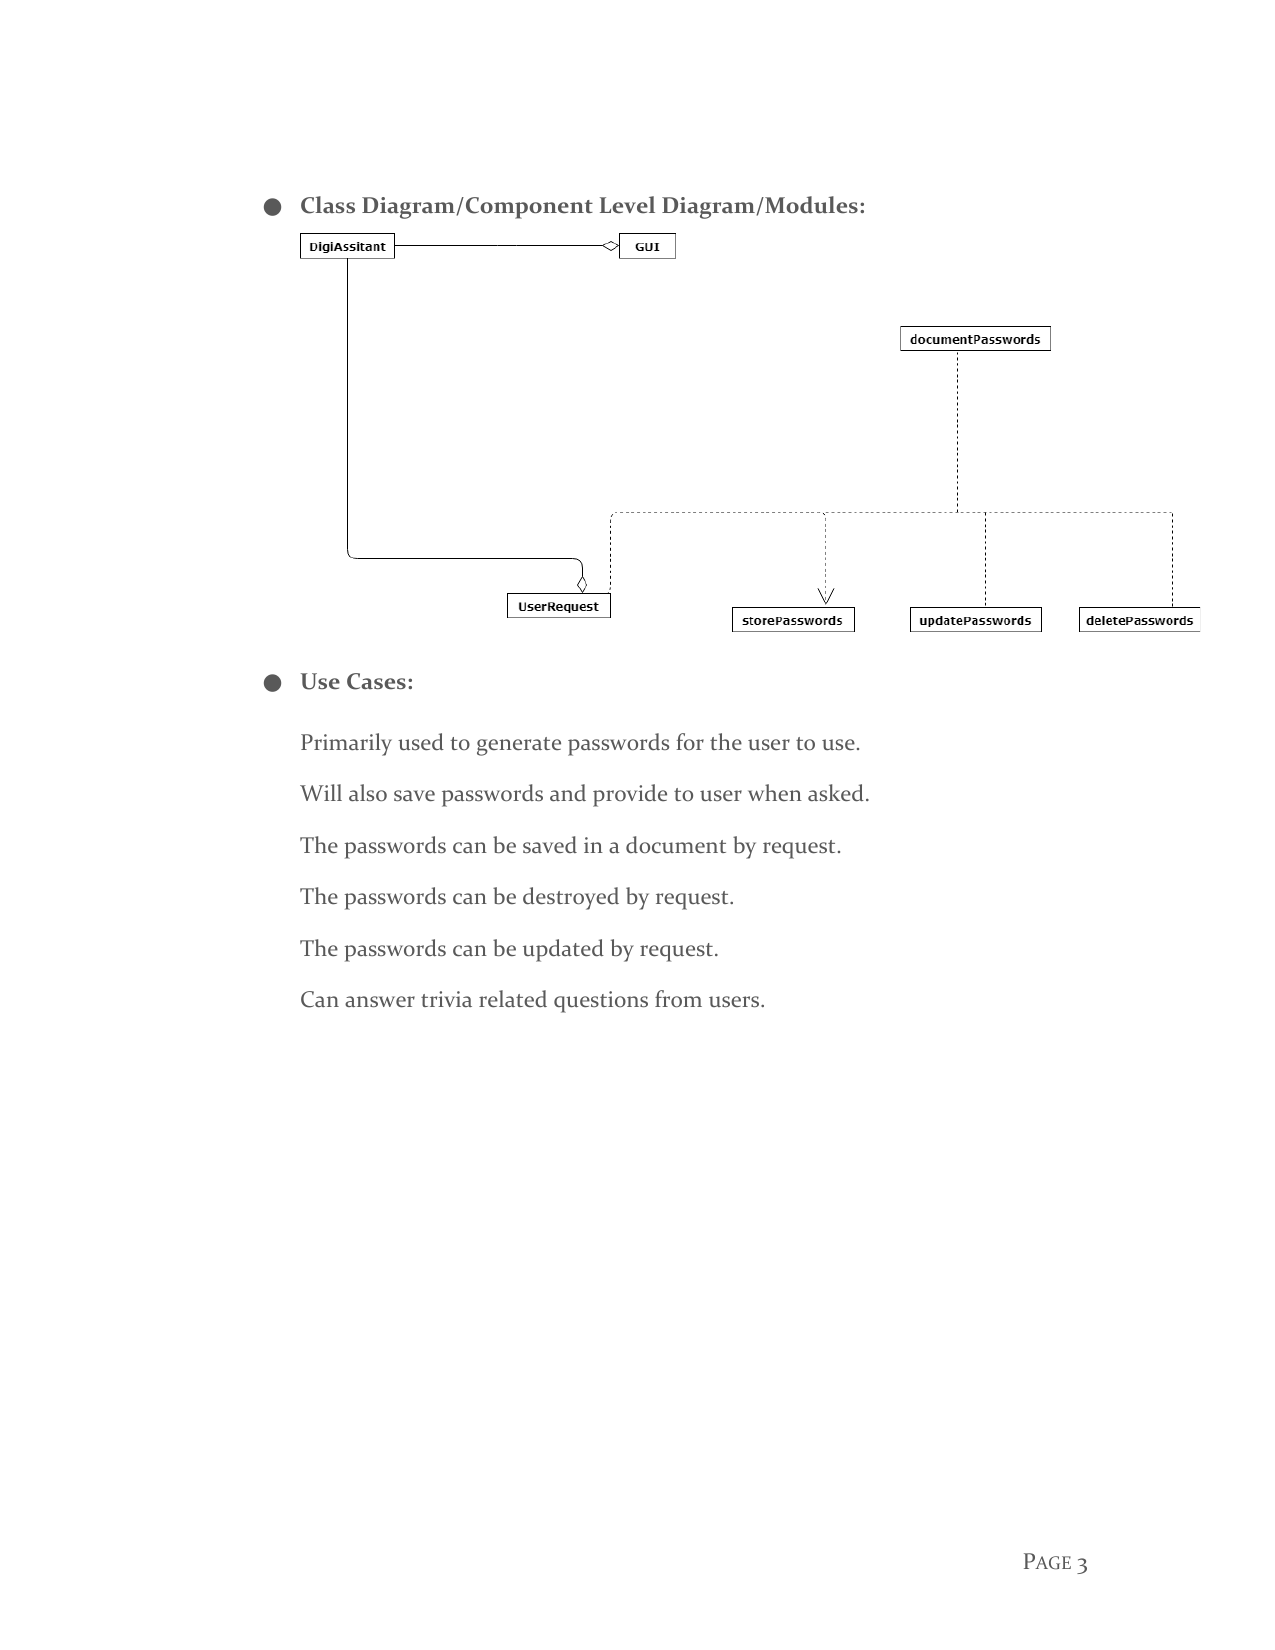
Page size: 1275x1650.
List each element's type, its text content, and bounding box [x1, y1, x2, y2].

text Will also save passwords and provide to user when asked. [300, 779, 1087, 807]
text The passwords can be destroyed by request. [300, 882, 1087, 911]
picture [300, 229, 1200, 632]
text Primarily used to generate passwords for the user to use. [300, 728, 1087, 756]
text The passwords can be updated by request. [300, 934, 1087, 962]
text Can answer trivia related questions from users. [300, 986, 1087, 1014]
text The passwords can be saved in a document by request. [300, 831, 1087, 859]
list Use Cases: [262, 655, 1087, 702]
